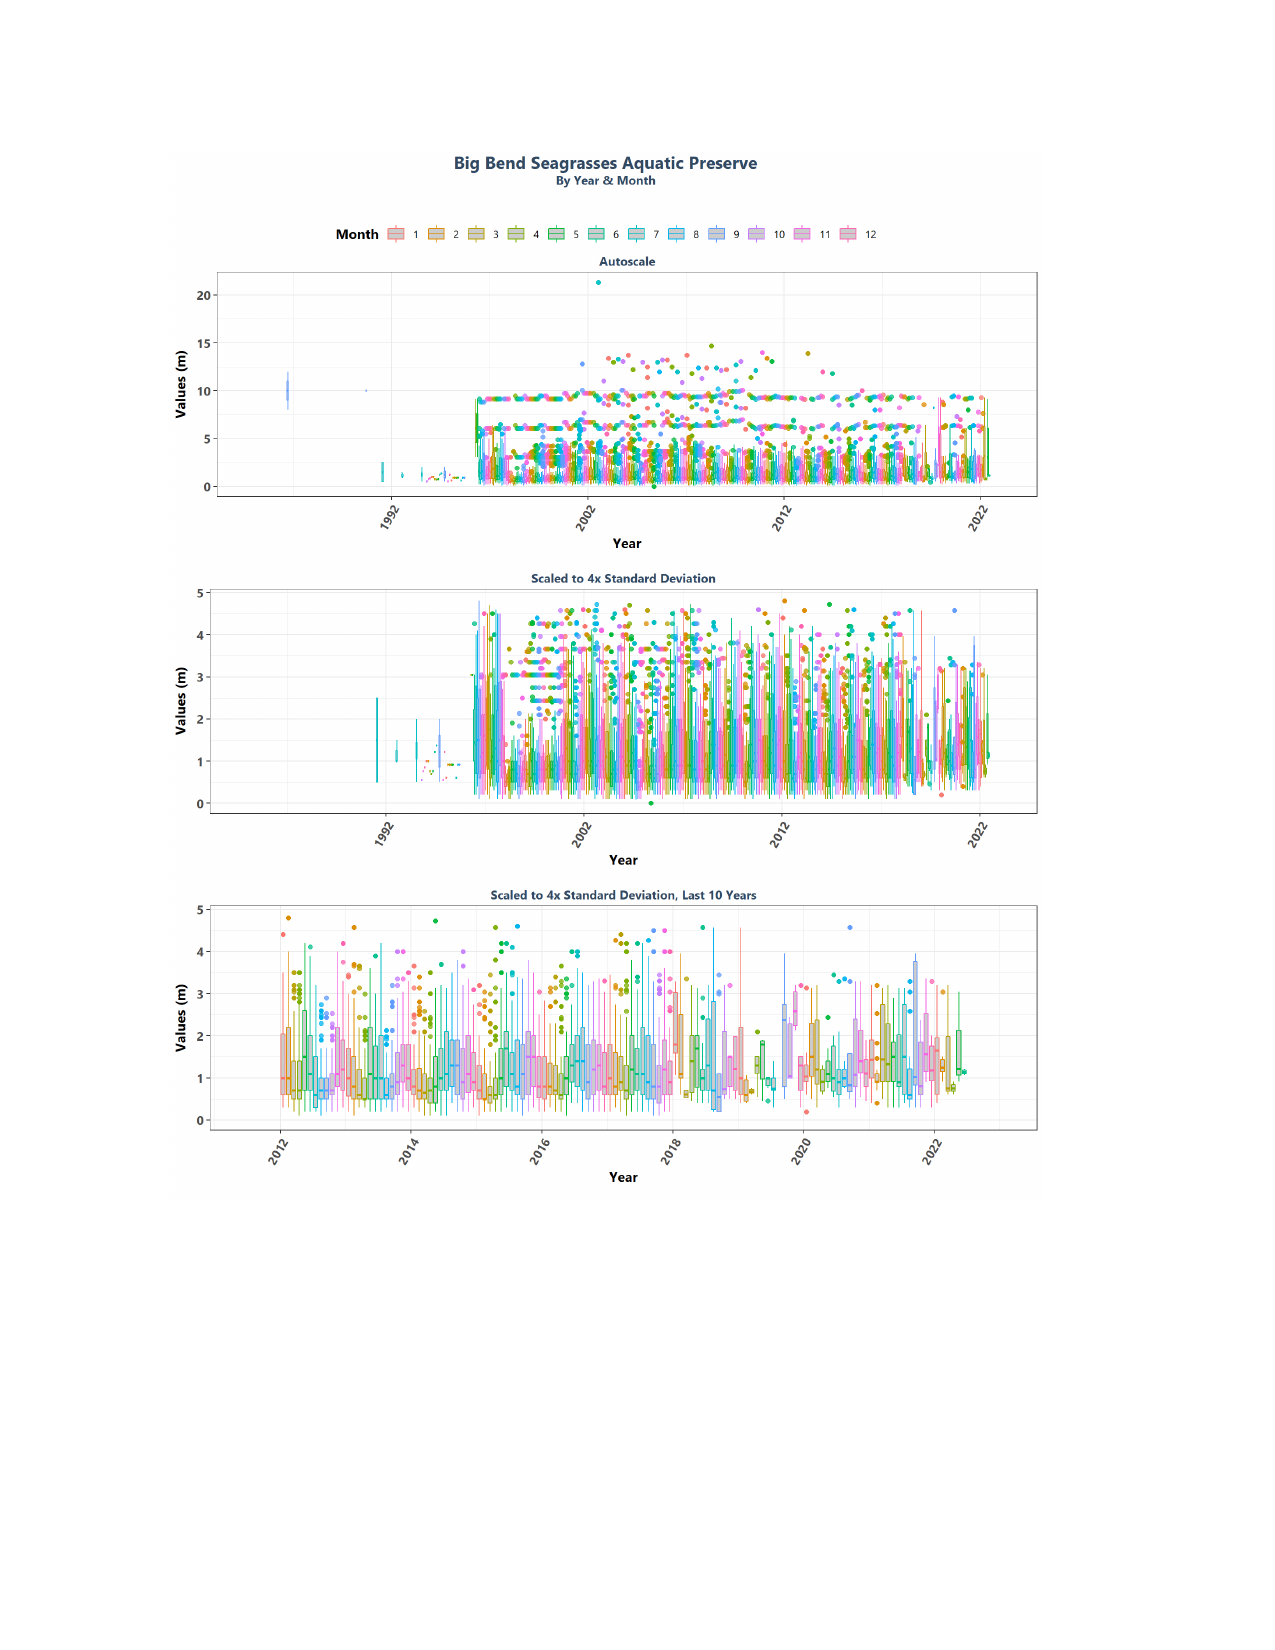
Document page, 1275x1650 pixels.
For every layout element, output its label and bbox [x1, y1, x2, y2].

picture [168, 150, 1044, 1200]
